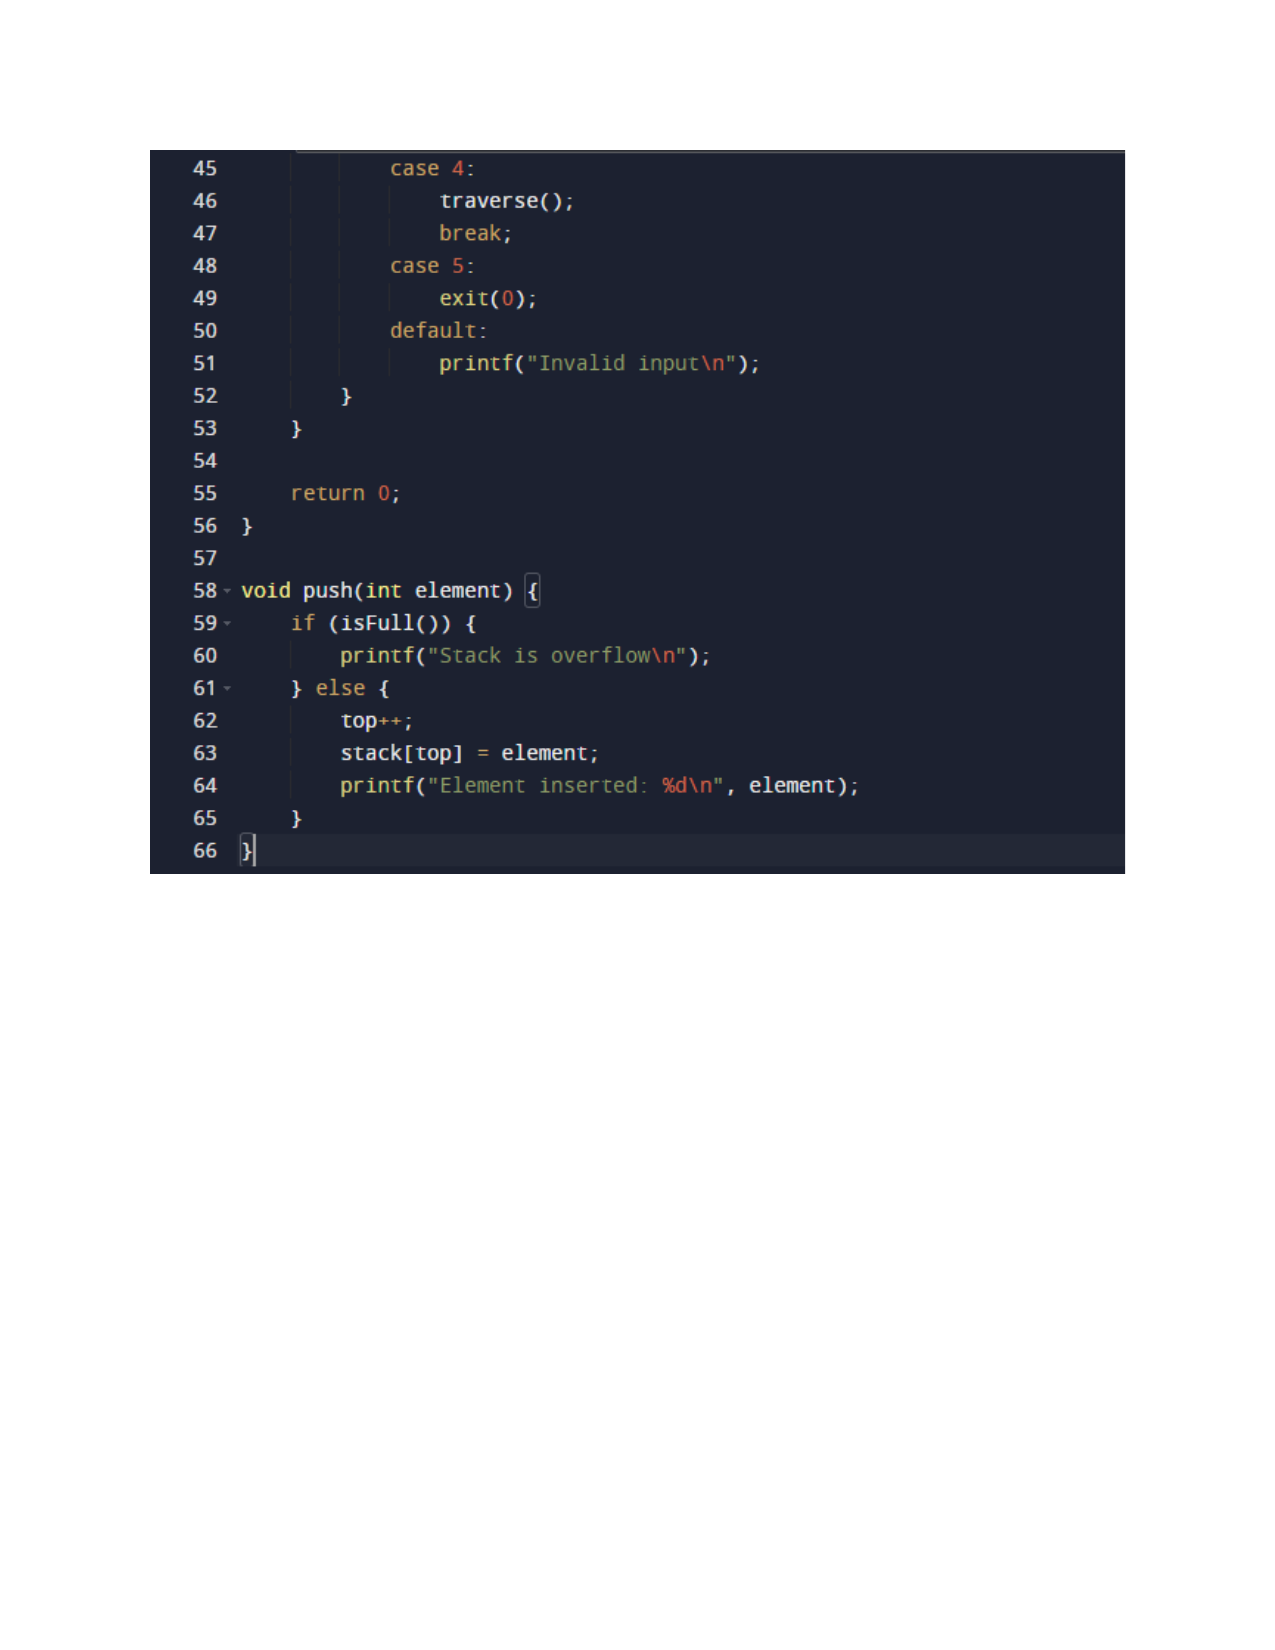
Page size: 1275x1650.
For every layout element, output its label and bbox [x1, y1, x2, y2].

picture [150, 150, 1125, 874]
